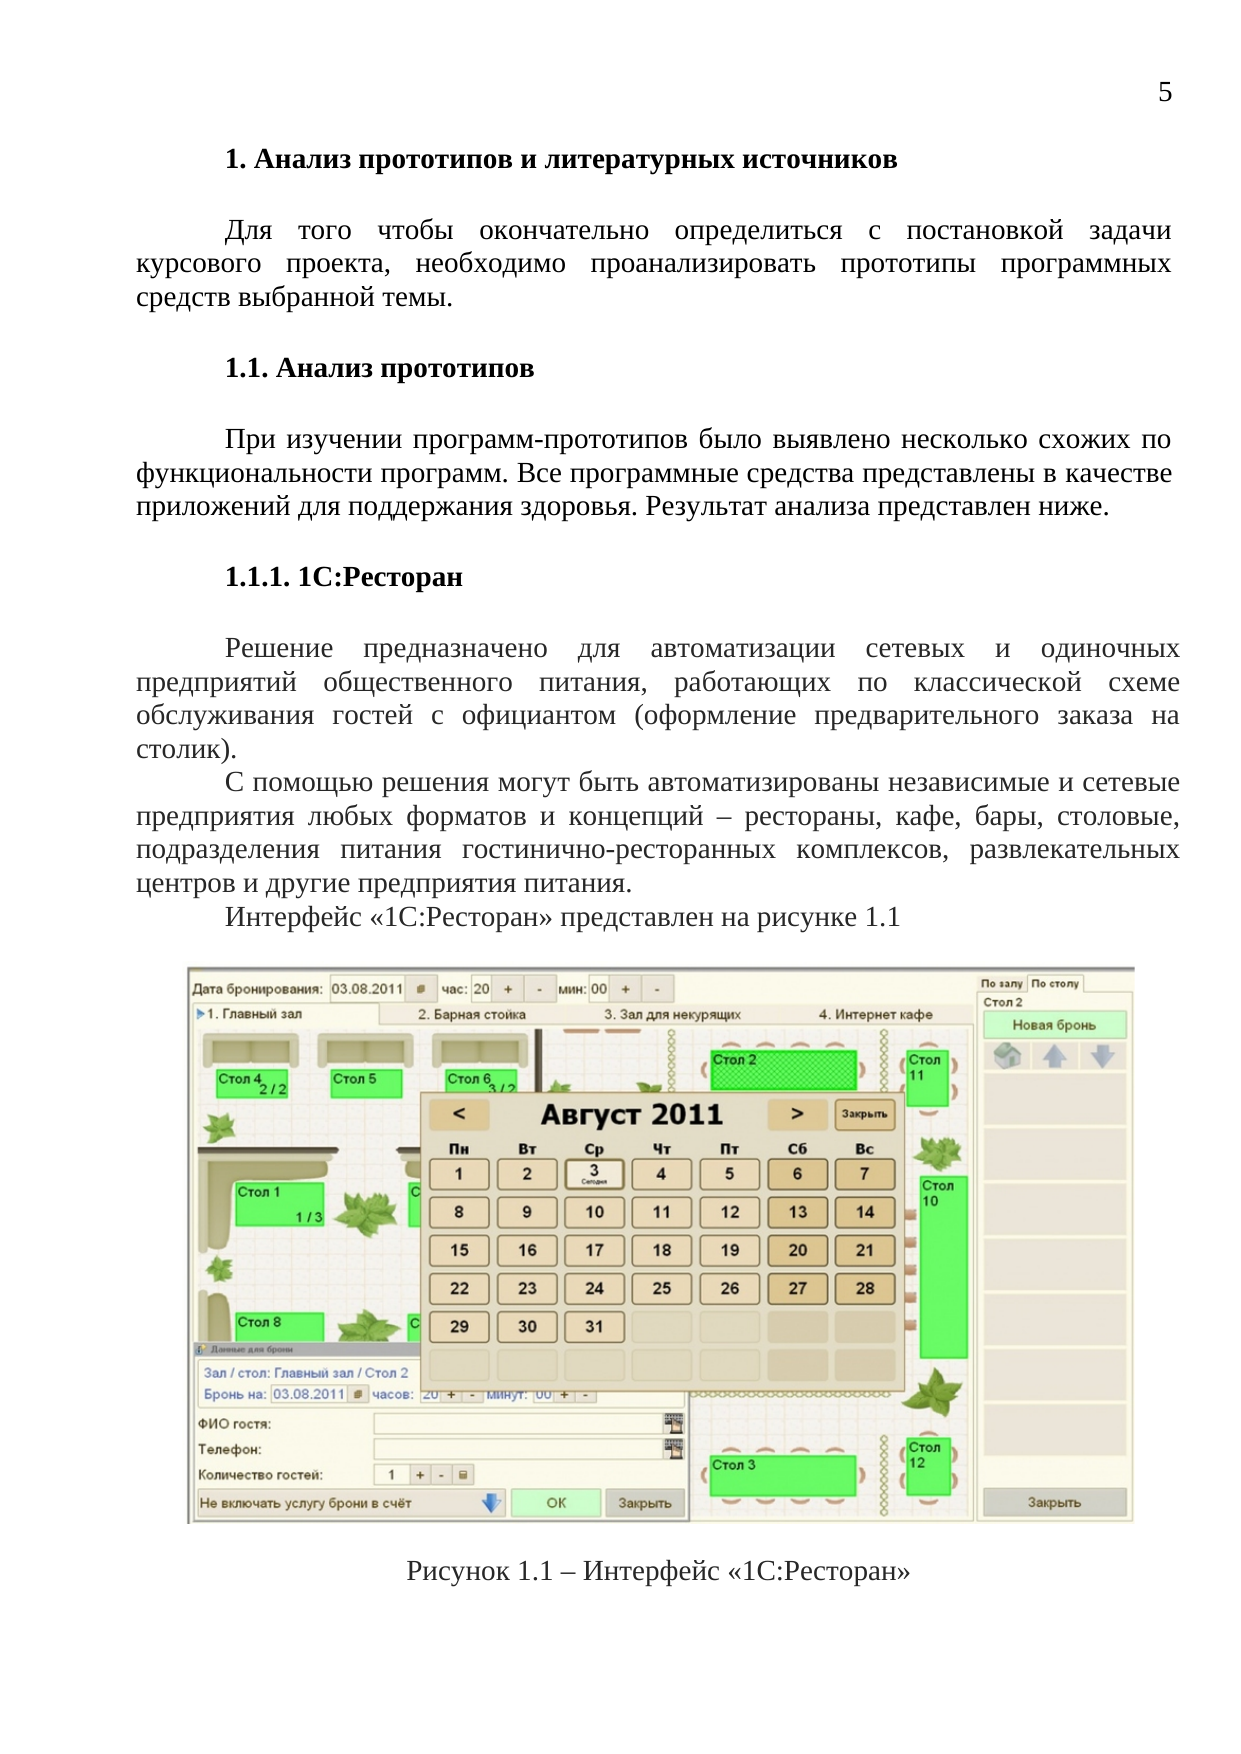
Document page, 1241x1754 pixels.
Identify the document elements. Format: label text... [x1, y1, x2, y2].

subtitle 1. Анализ прототипов и литературных источников [224, 141, 1175, 174]
text Рисунок 1.1 – Интерфейс «1С:Ресторан» [136, 1553, 1181, 1586]
picture [182, 961, 1135, 1524]
text При изучении программ-прототипов было выявлено несколько схожих по функциональности программ. Все программные средства представлены в качестве приложений для поддержания здоровья. Результат анализа представлен ниже. [136, 421, 1172, 522]
subtitle 1.1.1. 1С:Ресторан [224, 559, 1175, 593]
text Для того чтобы окончательно определиться с постановкой задачи курсового проекта, необходимо проанализировать прототипы программных средств выбранной темы. [136, 212, 1172, 313]
text С помощью решения могут быть автоматизированы независимые и сетевые предприятия любых форматов и концепций – рестораны, кафе, бары, столовые, подразделения питания гостинично-ресторанных комплексов, развлекательных центров и другие предприятия питания. [136, 764, 1181, 899]
text Решение предназначено для автоматизации сетевых и одиночных предприятий общественного питания, работающих по классической схеме обслуживания гостей с официантом (оформление предварительного заказа на столик). [136, 630, 1181, 764]
subtitle 1.1. Анализ прототипов [224, 350, 1175, 384]
text Интерфейс «1С:Ресторан» представлен на рисунке 1.1 [136, 899, 1181, 932]
